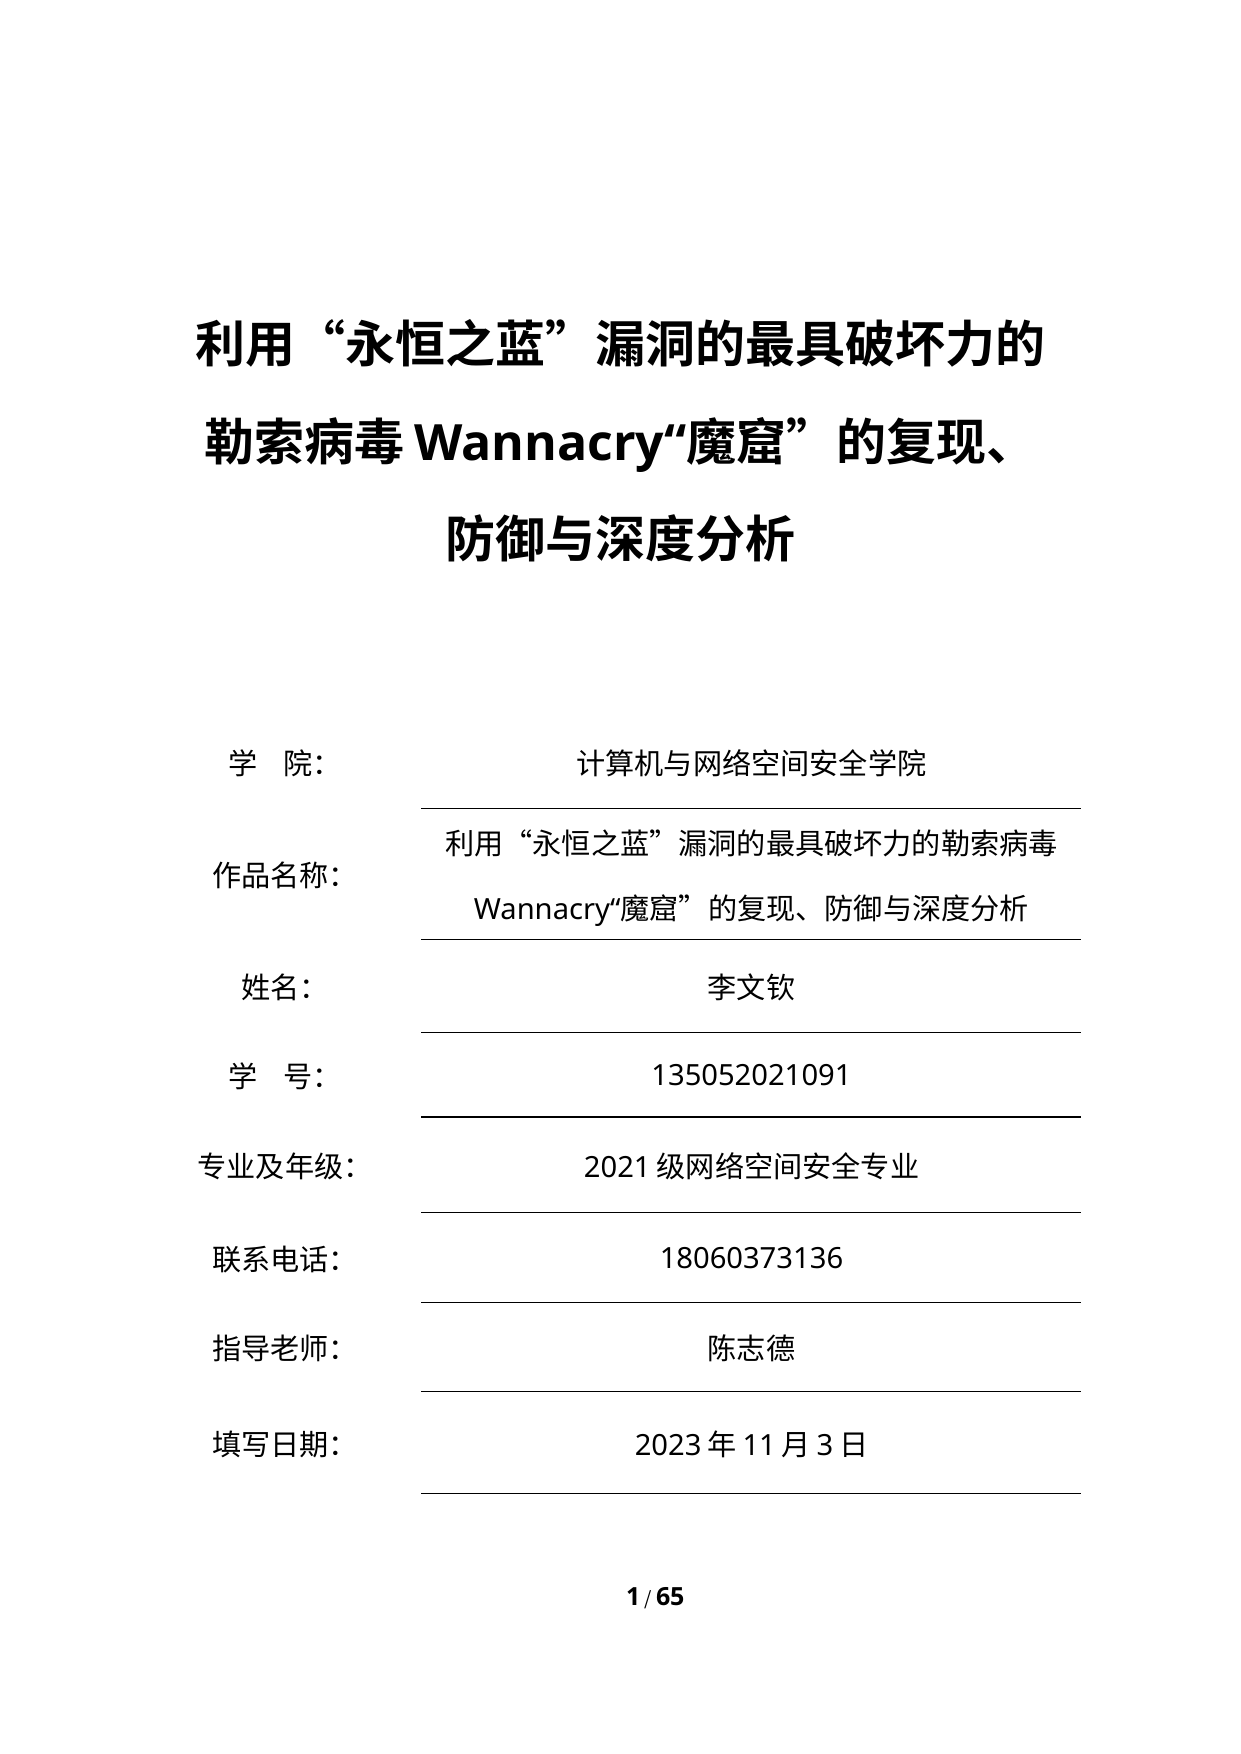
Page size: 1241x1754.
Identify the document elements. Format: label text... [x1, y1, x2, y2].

table_cell 专业及年级： [159, 1116, 421, 1212]
text 利用“永恒之蓝”漏洞的最具破坏力的勒索病毒Wannacry“魔窟”的复现、防御与深度分析 [187, 292, 1053, 585]
table_cell 指导老师： [159, 1302, 421, 1391]
table_cell 陈志德 [421, 1303, 1081, 1391]
table_header 学 院： [159, 715, 421, 808]
table_cell 李文钦 [421, 940, 1081, 1032]
table_cell 姓名： [159, 939, 421, 1032]
table_cell 135052021091 [421, 1033, 1081, 1116]
table_cell 作品名称： [159, 808, 421, 939]
table_cell 学 号： [159, 1032, 421, 1116]
table_cell 2023年11月3日 [421, 1392, 1081, 1493]
table_header 计算机与网络空间安全学院 [421, 715, 1081, 808]
table_cell 填写日期： [159, 1391, 421, 1493]
table_cell 利用“永恒之蓝”漏洞的最具破坏力的勒索病毒Wannacry“魔窟”的复现、防御与深度分析 [421, 809, 1081, 939]
table_cell 联系电话： [159, 1212, 421, 1302]
table_cell 18060373136 [421, 1213, 1081, 1302]
table_cell 2021级网络空间安全专业 [421, 1118, 1081, 1212]
